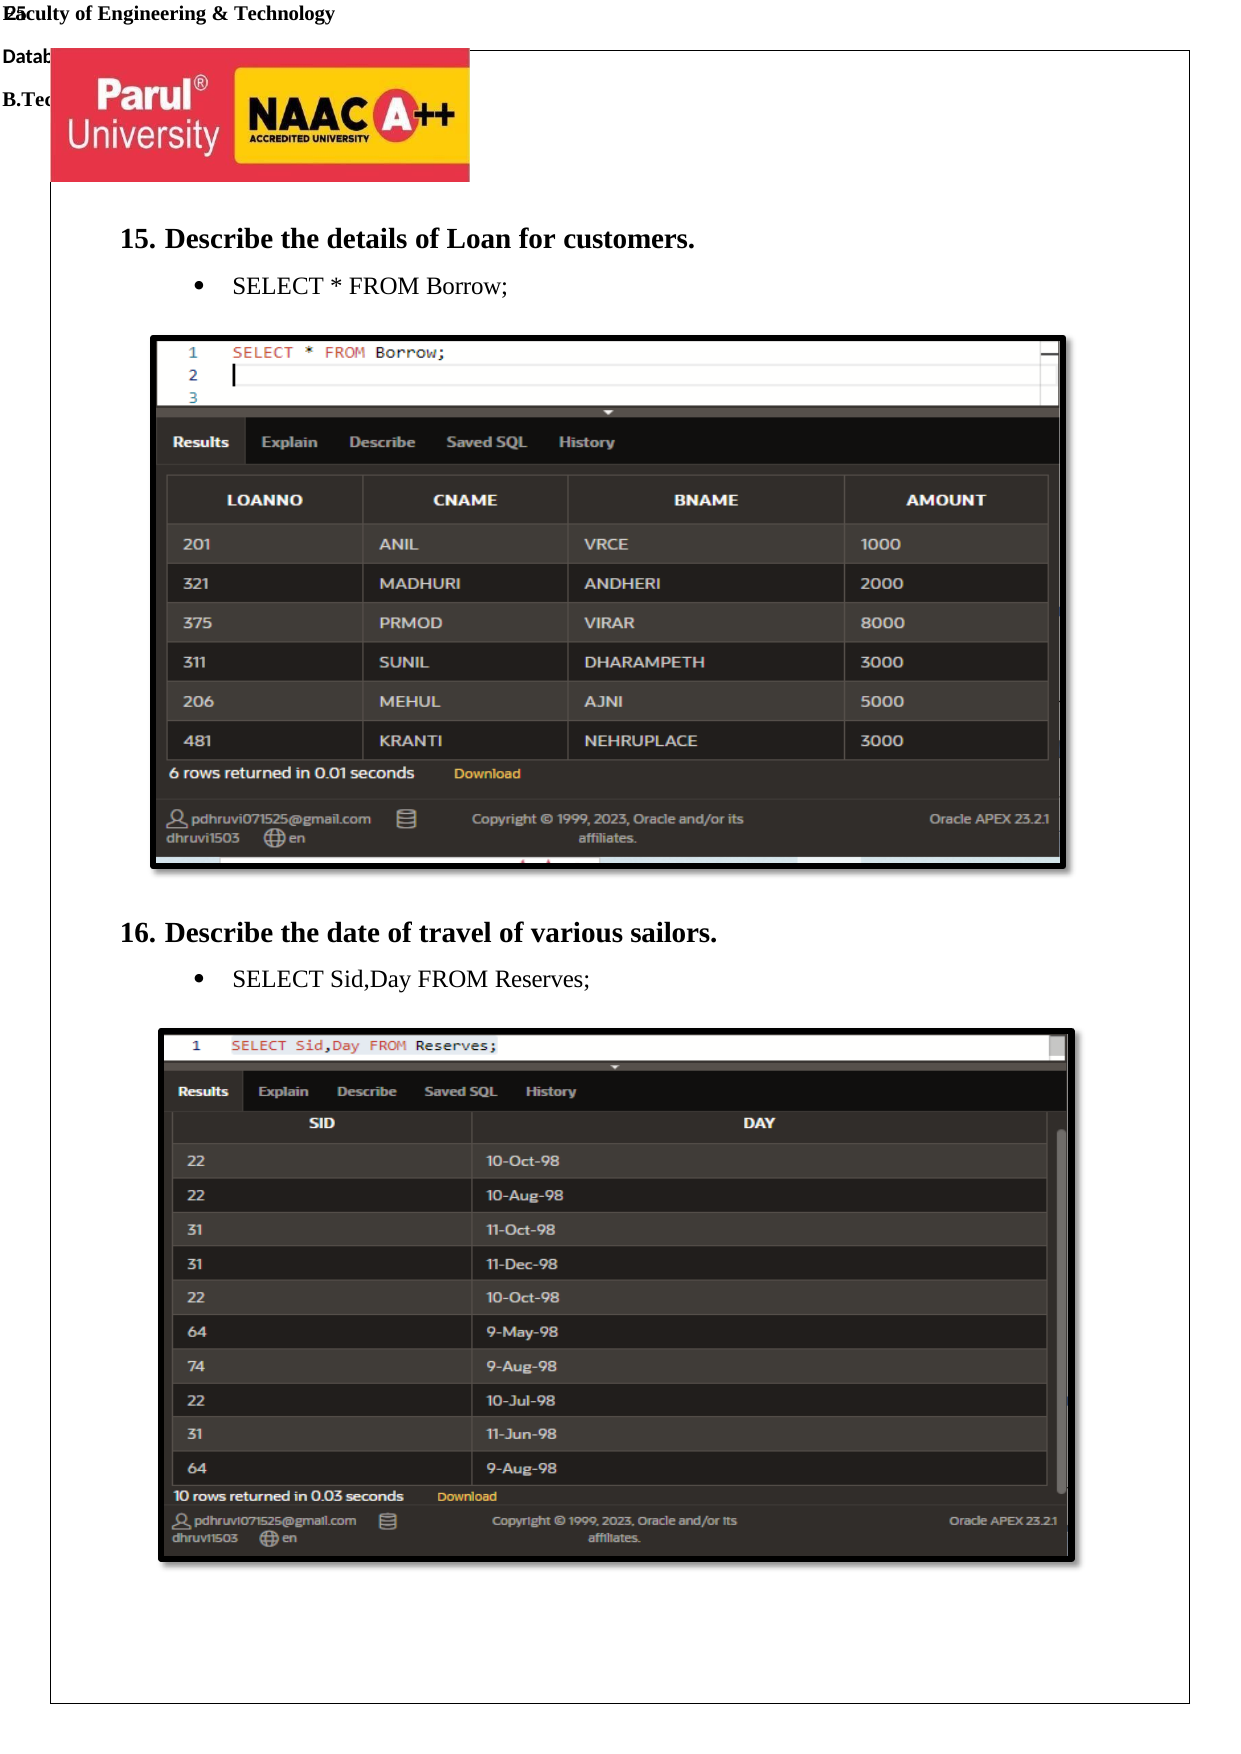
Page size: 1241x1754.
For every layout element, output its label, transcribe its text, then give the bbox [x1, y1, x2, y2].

list SELECT Sid,Day FROM Reserves; [194, 964, 1176, 993]
picture [147, 332, 1077, 880]
picture [50, 48, 470, 182]
subtitle Describe the date of travel of various sailors. [119, 915, 1176, 948]
picture [156, 1025, 1086, 1573]
list SELECT * FROM Borrow; [194, 271, 1176, 300]
subtitle Describe the details of Loan for customers. [119, 221, 1176, 255]
